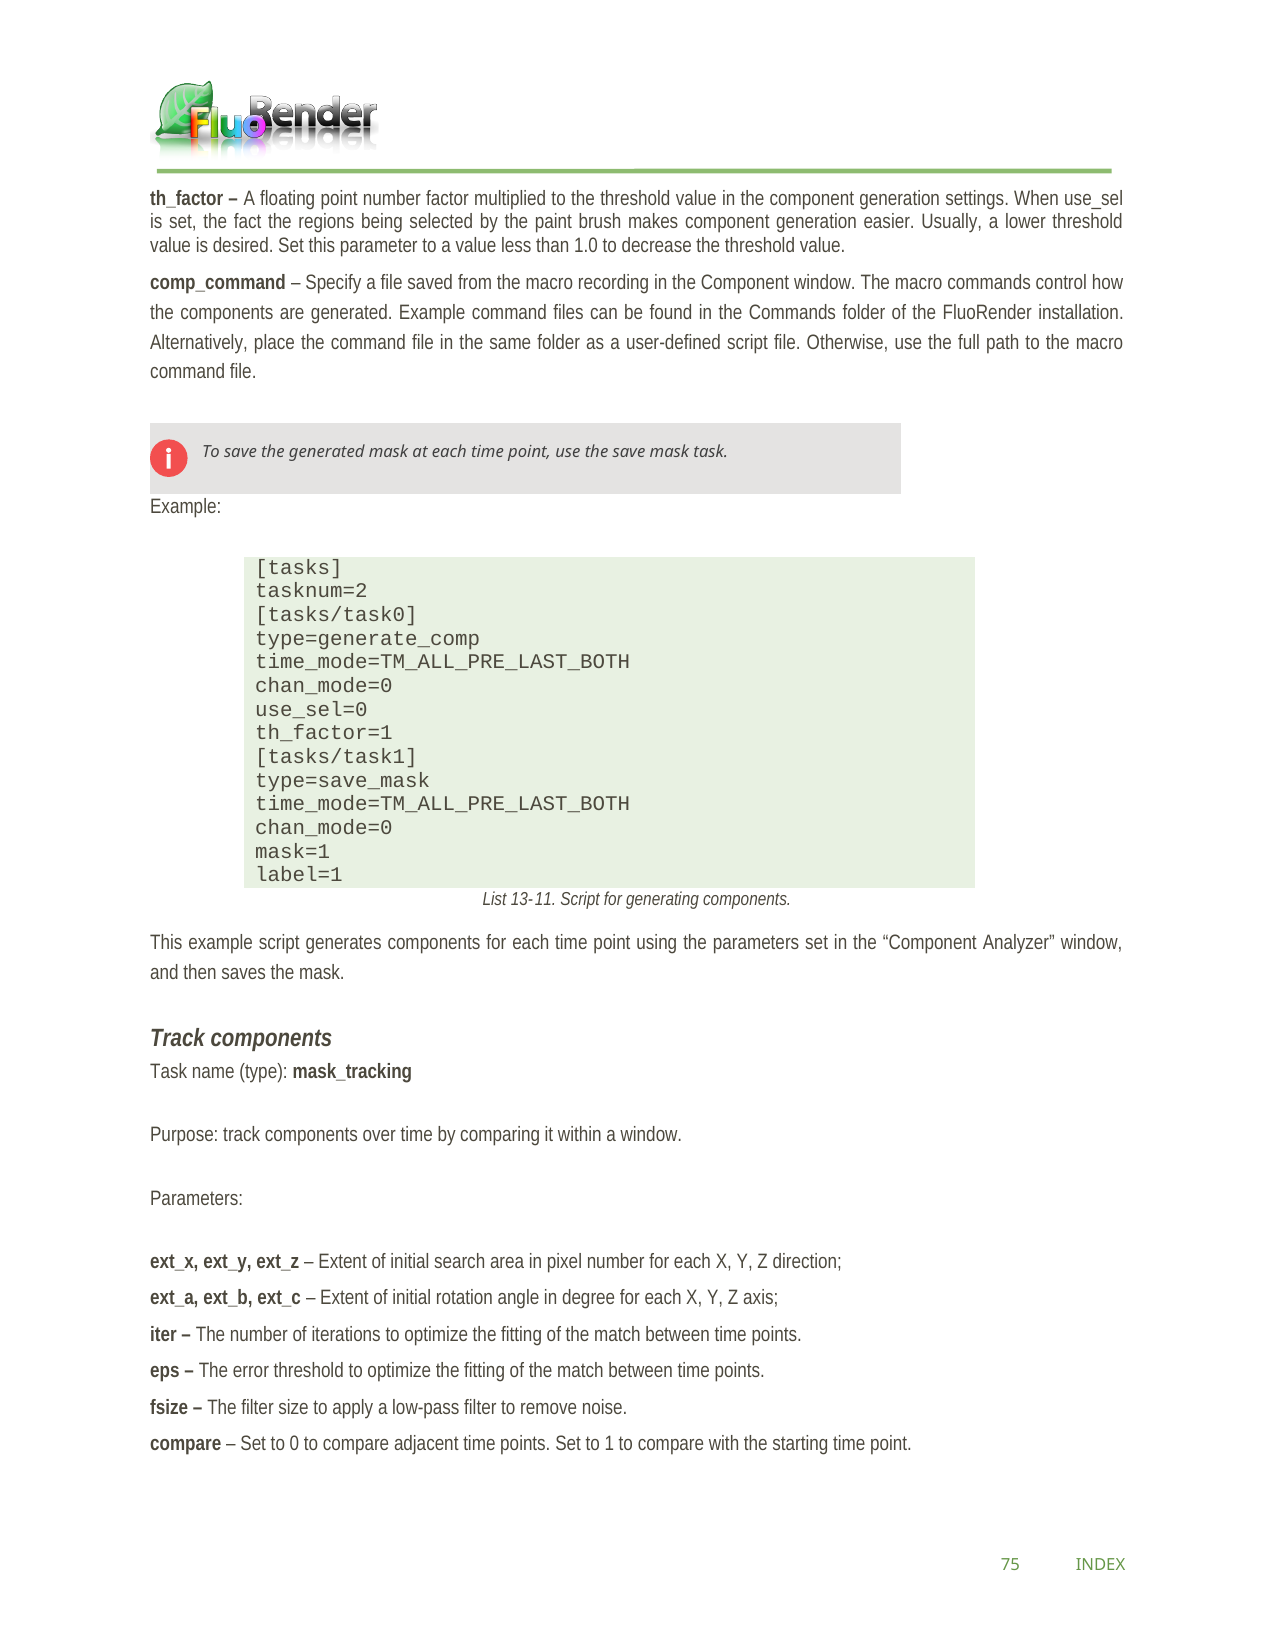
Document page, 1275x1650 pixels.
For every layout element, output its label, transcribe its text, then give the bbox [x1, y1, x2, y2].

text Example: [150, 494, 1125, 518]
text fsize – The filter size to apply a low-pass filter to remove noise. [150, 1395, 1125, 1419]
text th_factor – A floating point number factor multiplied to the threshold value in the component generation settings. When use_sel is set, the fact the regions being selected by the paint brush makes component generation easier. Usually, a lower threshold value is desired. Set this parameter to a value less than 1.0 to decrease the threshold value. [150, 185, 1125, 257]
text This example script generates components for each time point using the parameters set in the “Component Analyzer” window, and then saves the mask. [150, 930, 1125, 984]
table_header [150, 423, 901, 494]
text eps – The error threshold to optimize the fitting of the match between time points. [150, 1358, 1125, 1382]
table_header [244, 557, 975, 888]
subtitle Track components [150, 1023, 1125, 1052]
picture [150, 75, 379, 162]
text Purpose: track components over time by comparing it within a window. [150, 1122, 1125, 1146]
text ext_a, ext_b, ext_c – Extent of initial rotation angle in degree for each X, Y, Z axis; [150, 1285, 1125, 1309]
text Parameters: [150, 1186, 1125, 1209]
text Task name (type): mask_tracking [150, 1059, 1125, 1083]
text ext_x, ext_y, ext_z – Extent of initial search area in pixel number for each X, Y, Z direction; [150, 1249, 1125, 1273]
text compare – Set to 0 to compare adjacent time points. Set to 1 to compare with the starting time point. [150, 1431, 1125, 1455]
text iter – The number of iterations to optimize the fitting of the match between time points. [150, 1322, 1125, 1346]
text comp_command – Specify a file saved from the macro recording in the Component window. The macro commands control how the components are generated. Example command files can be found in the Commands folder of the FluoRender installation. Alternatively, place the command file in the same folder as a user-defined script file. Otherwise, use the full path to the macro command file. [150, 270, 1125, 383]
